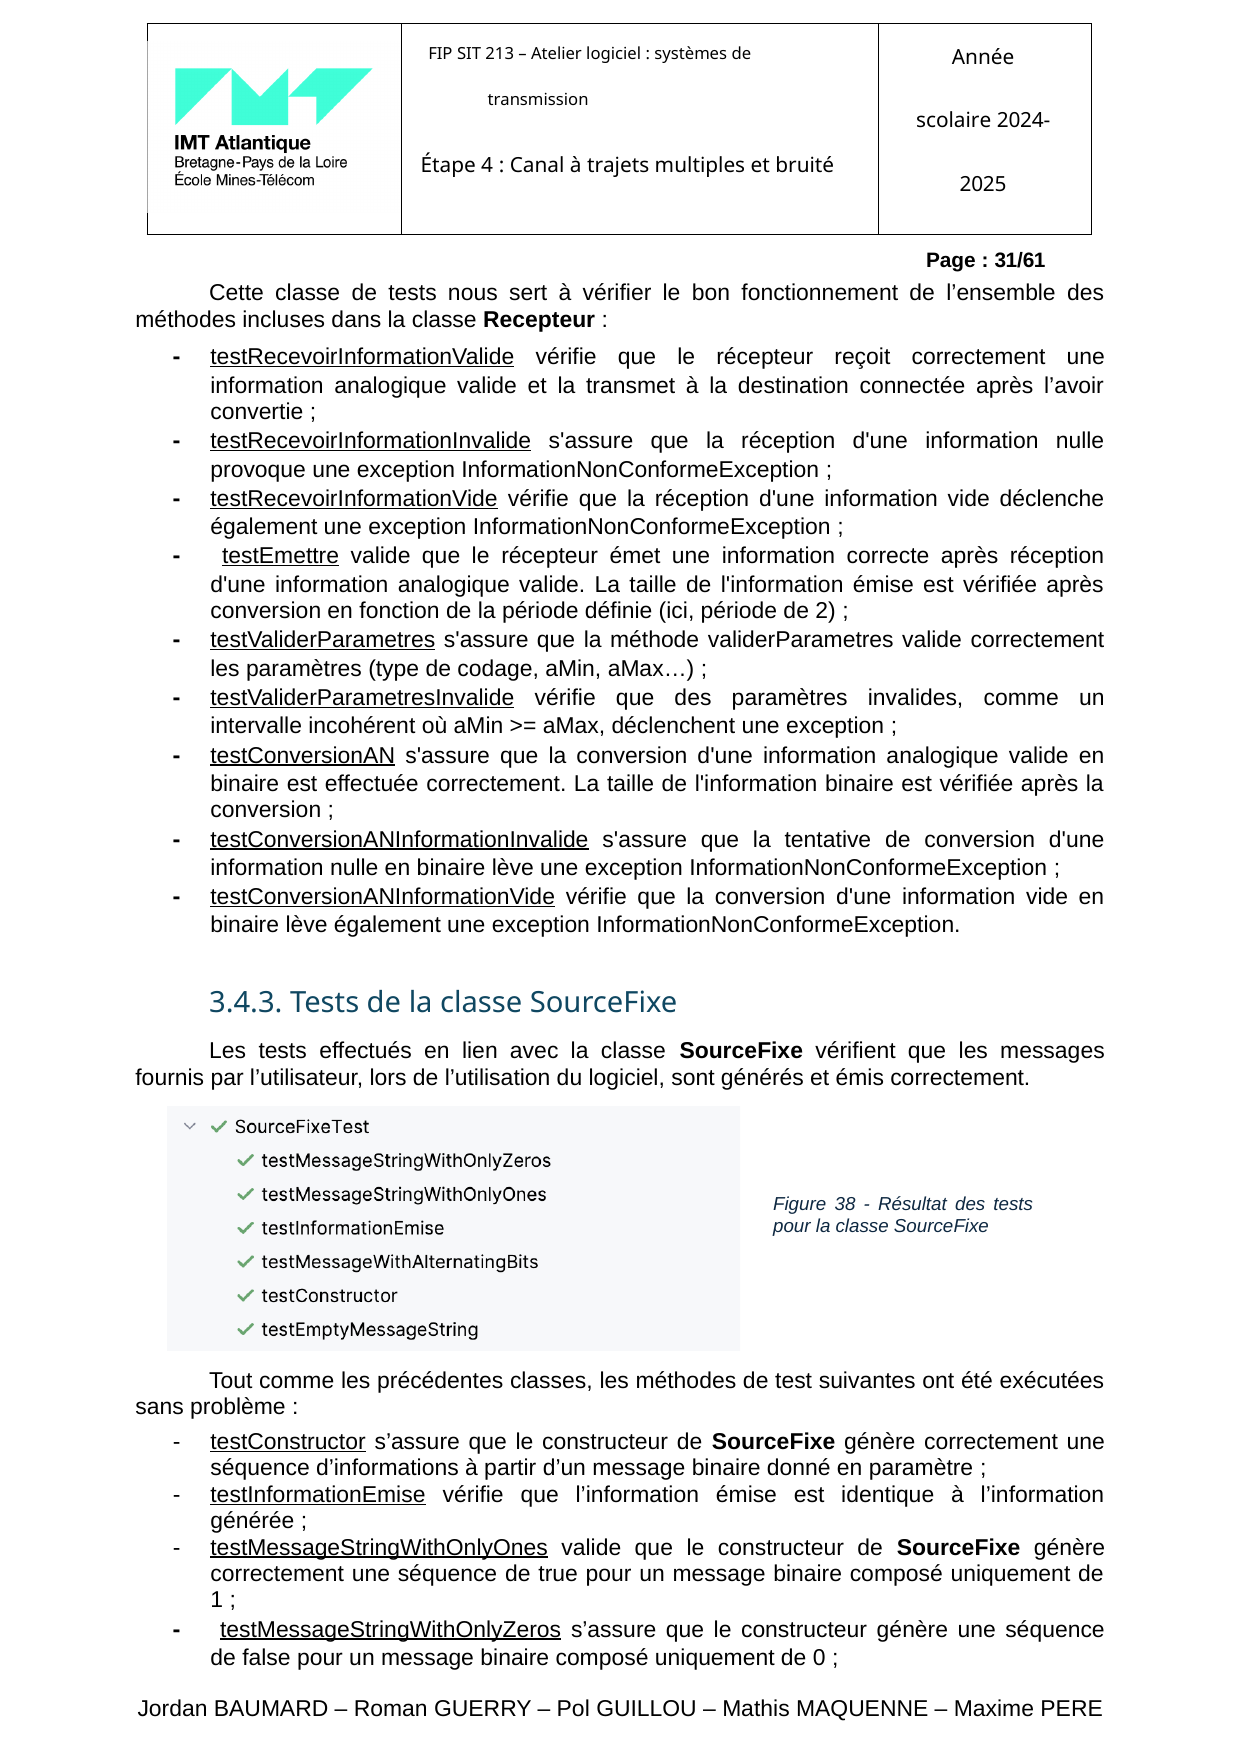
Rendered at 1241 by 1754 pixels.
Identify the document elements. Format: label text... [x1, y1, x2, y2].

list testMessageStringWithOnlyOnes valide que le constructeur de SourceFixe génère correctement une séquence de true pour un message binaire composé uniquement de 1 ; [173, 1533, 1105, 1612]
list testEmettre valide que le récepteur émet une information correcte après réception d'une information analogique valide. La taille de l'information émise est vérifiée après conversion en fonction de la période définie (ici, période de 2) ; [173, 539, 1105, 623]
list testRecevoirInformationValide vérifie que le récepteur reçoit correctement une information analogique valide et la transmet à la destination connectée après l’avoir convertie ; [173, 340, 1105, 424]
text Les tests effectués en lien avec la classe SourceFixe vérifient que les messages fournis par l’utilisateur, lors de l’utilisation du logiciel, sont générés et émis correctement. [135, 1037, 1105, 1090]
list testValiderParametres s'assure que la méthode validerParametres valide correctement les paramètres (type de codage, aMin, aMax…) ; [173, 623, 1105, 681]
list testConversionANInformationVide vérifie que la conversion d'une information vide en binaire lève également une exception InformationNonConformeException. [173, 880, 1105, 938]
list testValiderParametresInvalide vérifie que des paramètres invalides, comme un intervalle incohérent où aMin >= aMax, déclenchent une exception ; [173, 681, 1105, 739]
list testConversionAN s'assure que la conversion d'une information analogique valide en binaire est effectuée correctement. La taille de l'information binaire est vérifiée après la conversion ; [173, 739, 1105, 823]
list testRecevoirInformationInvalide s'assure que la réception d'une information nulle provoque une exception InformationNonConformeException ; [173, 424, 1105, 482]
list testMessageStringWithOnlyZeros s’assure que le constructeur génère une séquence de false pour un message binaire composé uniquement de 0 ; [173, 1612, 1105, 1670]
picture [147, 41, 401, 213]
list testRecevoirInformationVide vérifie que la réception d'une information vide déclenche également une exception InformationNonConformeException ; [173, 482, 1105, 539]
list testConstructor s’assure que le constructeur de SourceFixe génère correctement une séquence d’informations à partir d’un message binaire donné en paramètre ; [173, 1428, 1105, 1481]
list testConversionANInformationInvalide s'assure que la tentative de conversion d'une information nulle en binaire lève une exception InformationNonConformeException ; [173, 823, 1105, 880]
list testInformationEmise vérifie que l’information émise est identique à l’information générée ; [173, 1481, 1105, 1533]
subtitle 3.4.3. Tests de la classe SourceFixe [135, 981, 1105, 1021]
picture [167, 1106, 740, 1351]
text Cette classe de tests nous sert à vérifier le bon fonctionnement de l’ensemble des méthodes incluses dans la classe Recepteur : [135, 279, 1105, 332]
text Tout comme les précédentes classes, les méthodes de test suivantes ont été exécutées sans problème : [135, 1367, 1105, 1420]
